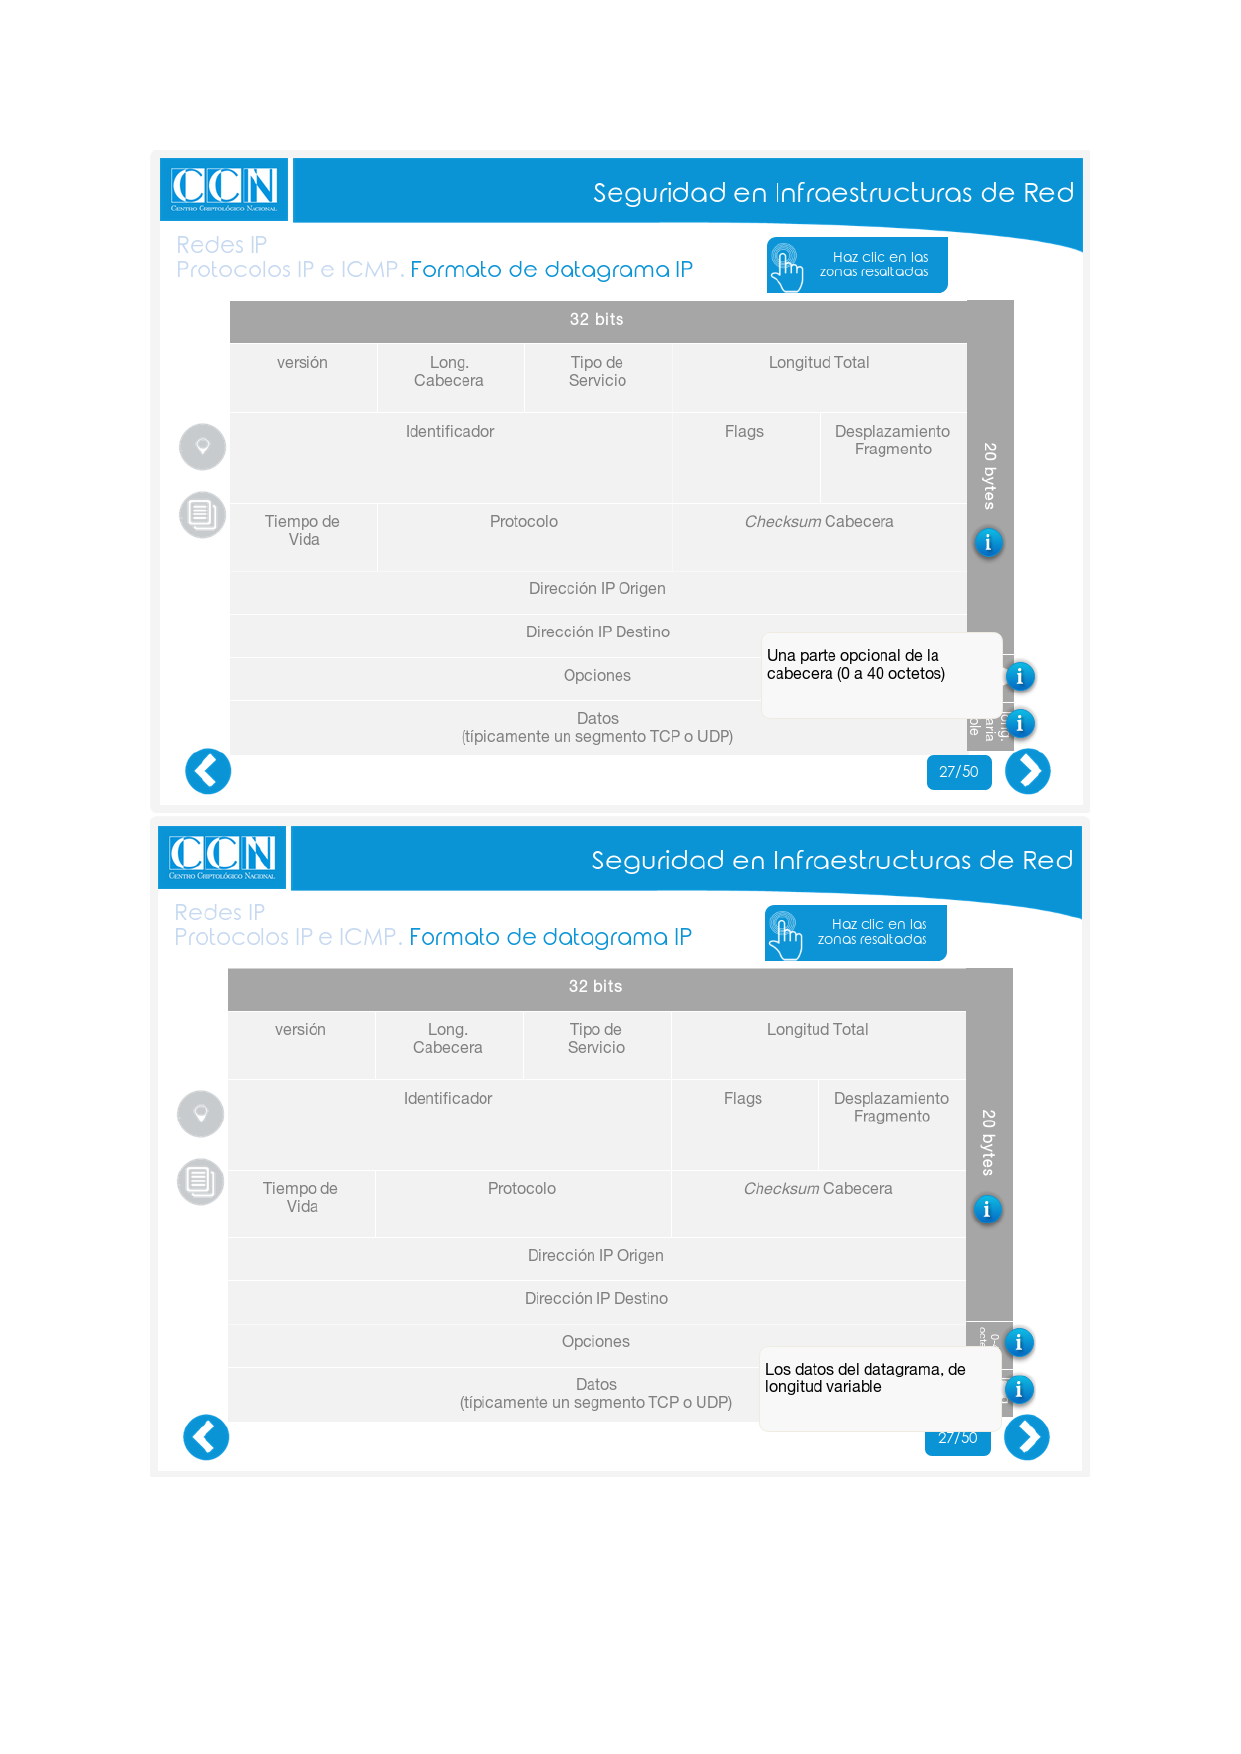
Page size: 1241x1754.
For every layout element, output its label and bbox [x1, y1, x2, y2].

picture [150, 150, 1091, 813]
picture [150, 816, 1091, 1477]
